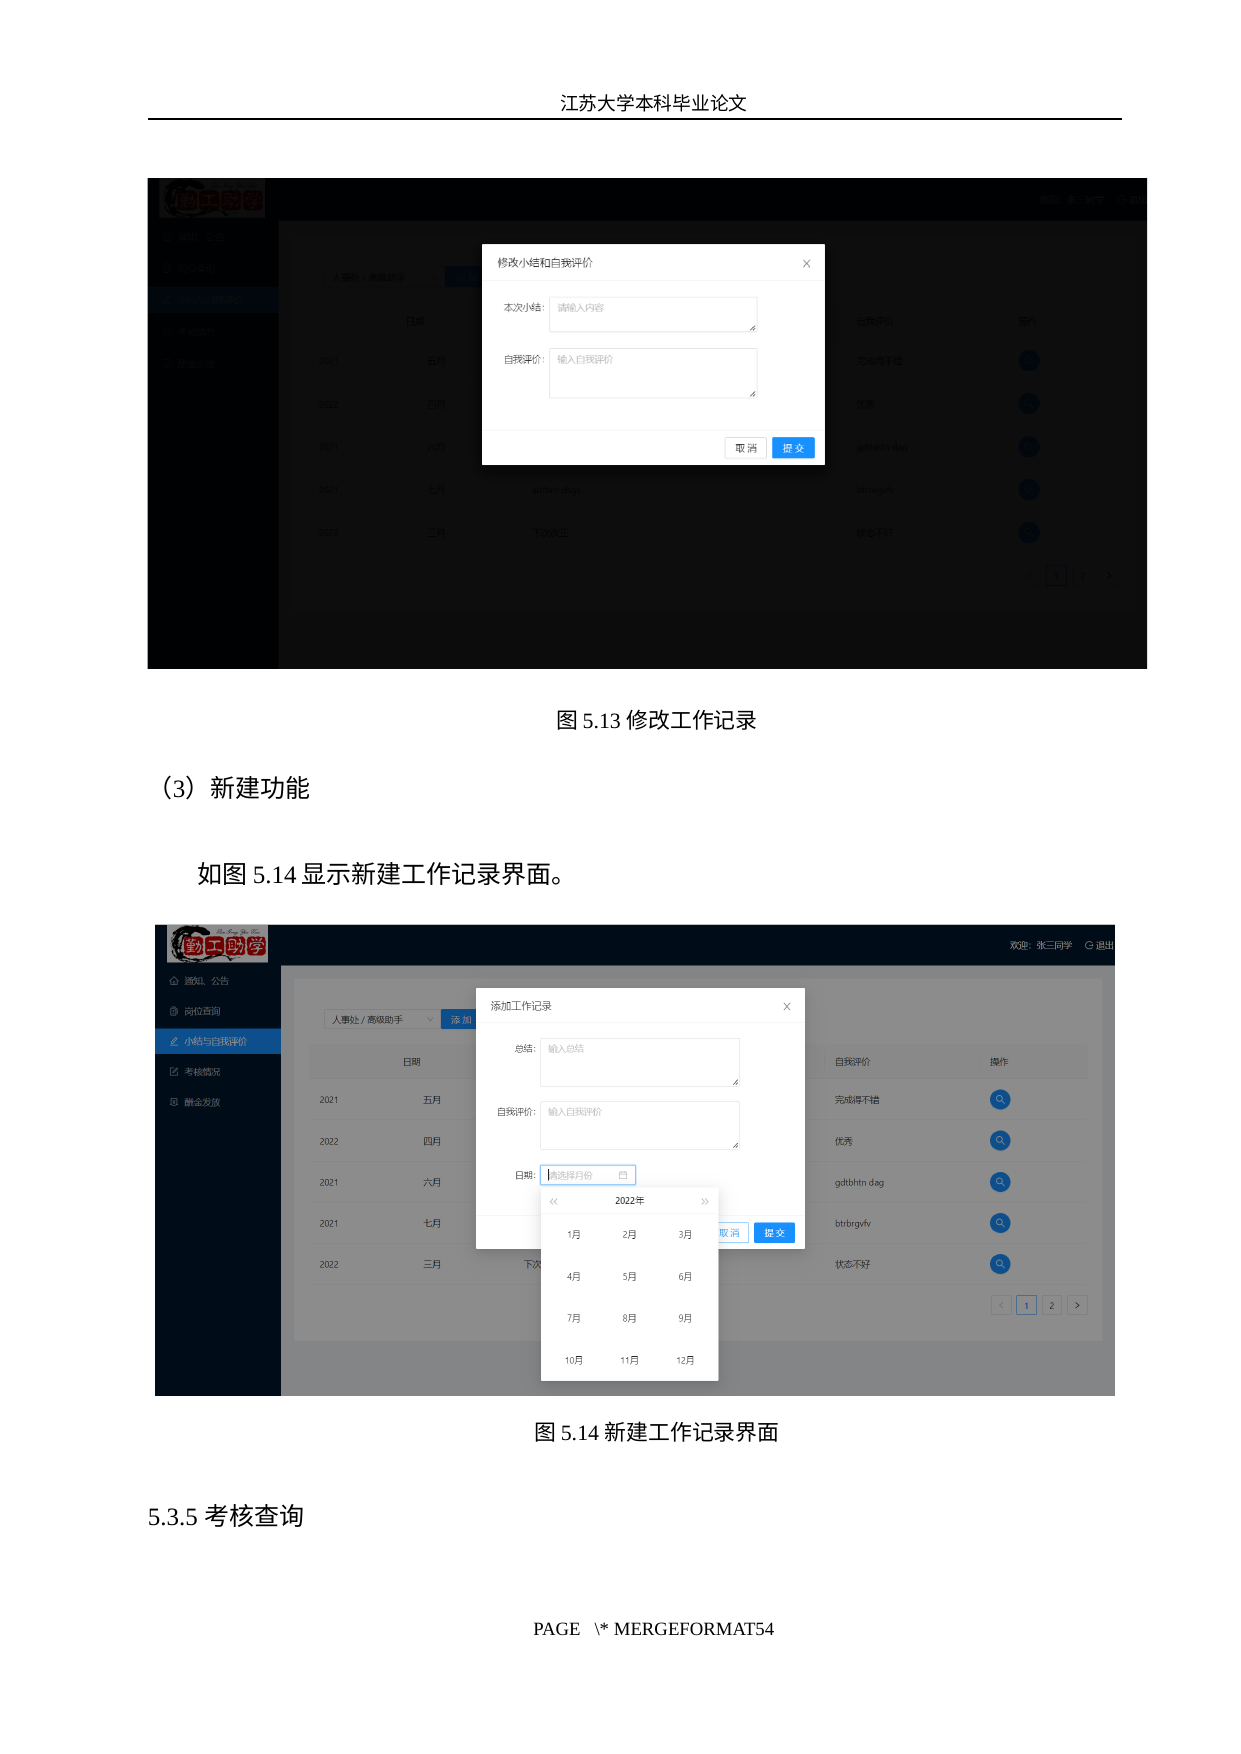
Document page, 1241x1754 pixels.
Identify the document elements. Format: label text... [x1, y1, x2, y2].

text （3）新建功能 [148, 752, 1122, 820]
picture [147, 178, 1148, 669]
text 如图5.14显示新建工作记录界面。 [148, 838, 1122, 906]
picture [155, 924, 1115, 1396]
text 5.3.5 考核查询 [148, 1481, 1122, 1549]
text 图5.14 新建工作记录界面 [148, 1414, 1122, 1448]
text 图5.13 修改工作记录 [148, 702, 1122, 736]
